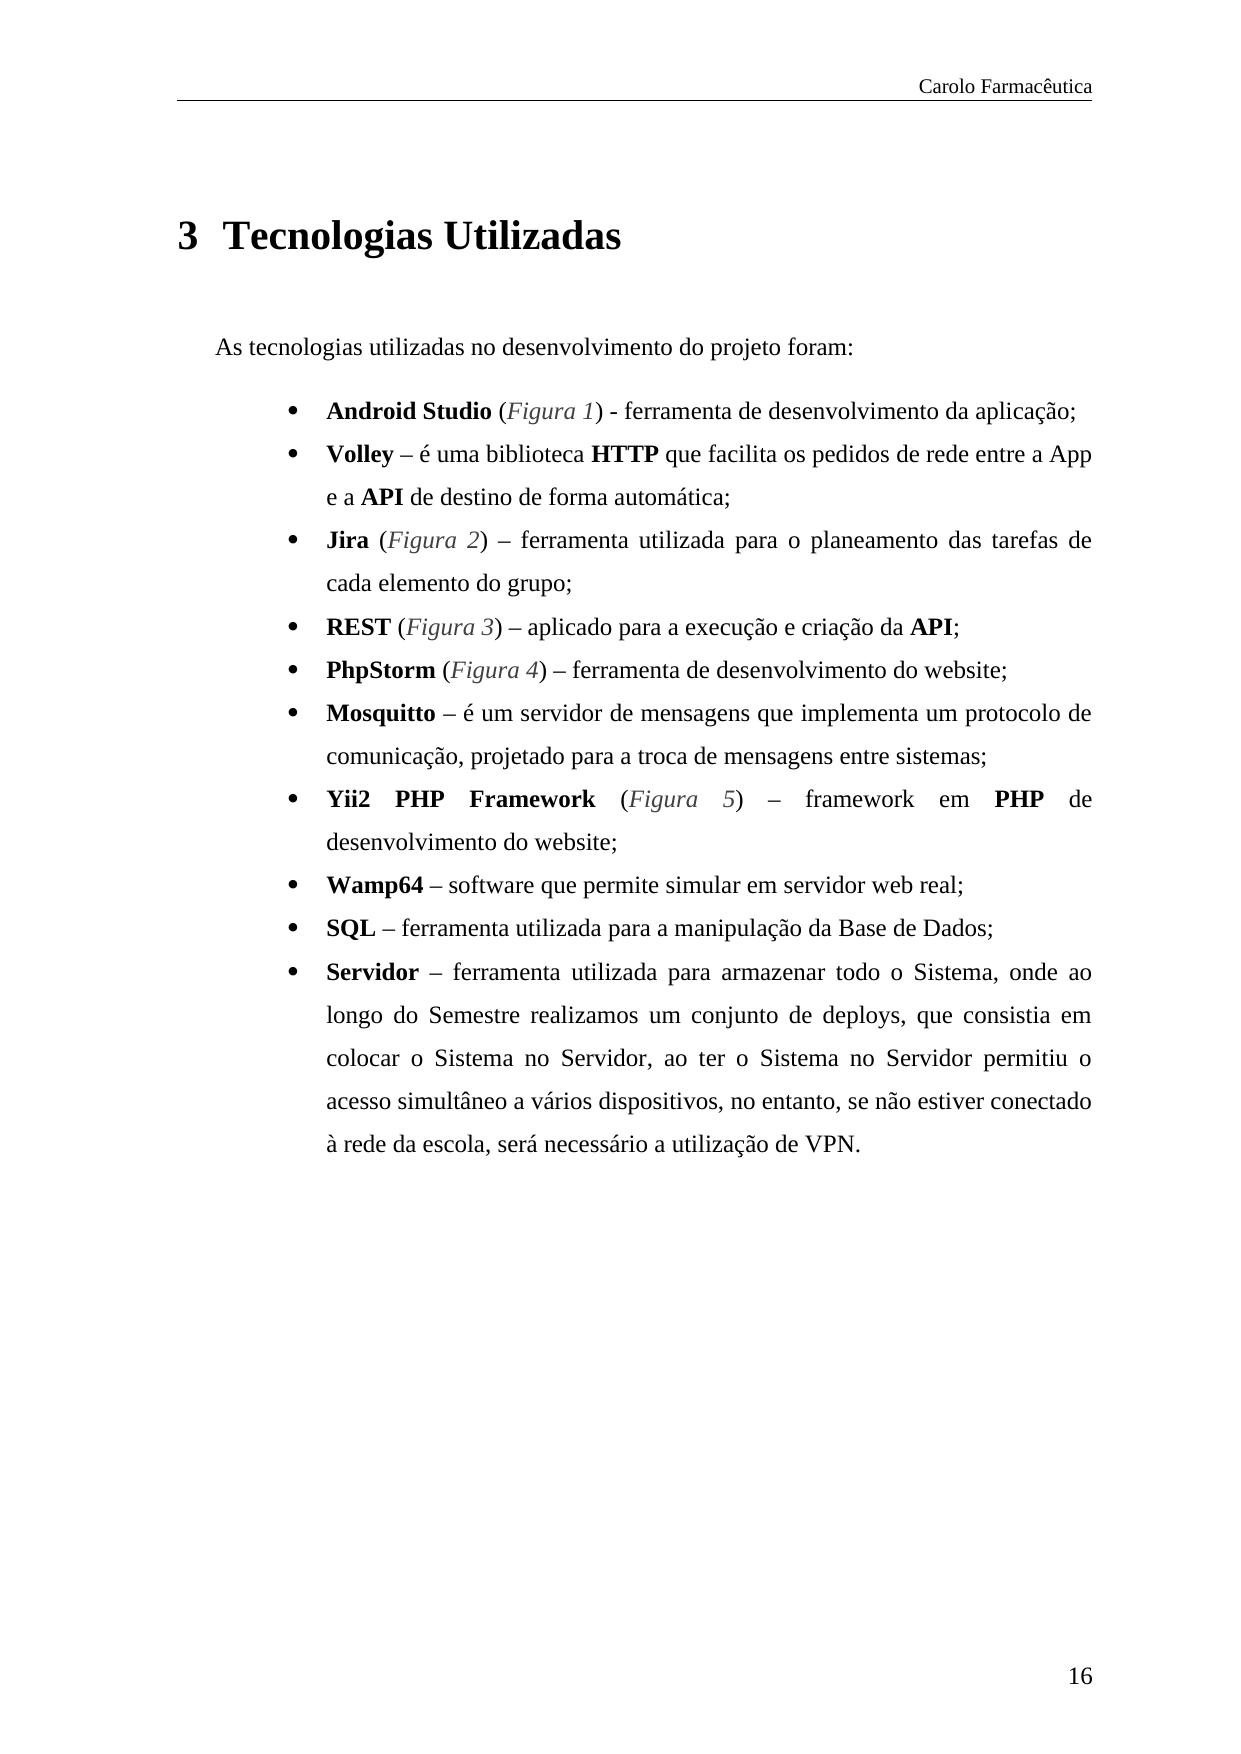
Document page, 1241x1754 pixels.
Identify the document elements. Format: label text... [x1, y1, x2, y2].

text As tecnologias utilizadas no desenvolvimento do projeto foram: [177, 332, 1092, 361]
list PhpStorm (Figura 4) – ferramenta de desenvolvimento do website; [288, 655, 1092, 683]
list Servidor – ferramenta utilizada para armazenar todo o Sistema, onde ao longo do Semestre realizamos um conjunto de deploys, que consistia em colocar o Sistema no Servidor, ao ter o Sistema no Servidor permitiu o acesso simultâneo a vários dispositivos, no entanto, se não estiver conectado à rede da escola, será necessário a utilização de VPN. [288, 957, 1092, 1158]
subtitle Tecnologias Utilizadas [177, 210, 1092, 258]
list Volley – é uma biblioteca HTTP que facilita os pedidos de rede entre a App e a API de destino de forma automática; [288, 439, 1092, 511]
list Android Studio (Figura 1) - ferramenta de desenvolvimento da aplicação; [288, 396, 1092, 425]
list Yii2 PHP Framework (Figura 5) – framework em PHP de desenvolvimento do website; [288, 784, 1092, 856]
list Mosquitto – é um servidor de mensagens que implementa um protocolo de comunicação, projetado para a troca de mensagens entre sistemas; [288, 698, 1092, 770]
list SQL – ferramenta utilizada para a manipulação da Base de Dados; [288, 913, 1092, 942]
list Wamp64 – software que permite simular em servidor web real; [288, 870, 1092, 899]
list REST (Figura 3) – aplicado para a execução e criação da API; [288, 612, 1092, 640]
list Jira (Figura 2) – ferramenta utilizada para o planeamento das tarefas de cada elemento do grupo; [288, 525, 1092, 597]
